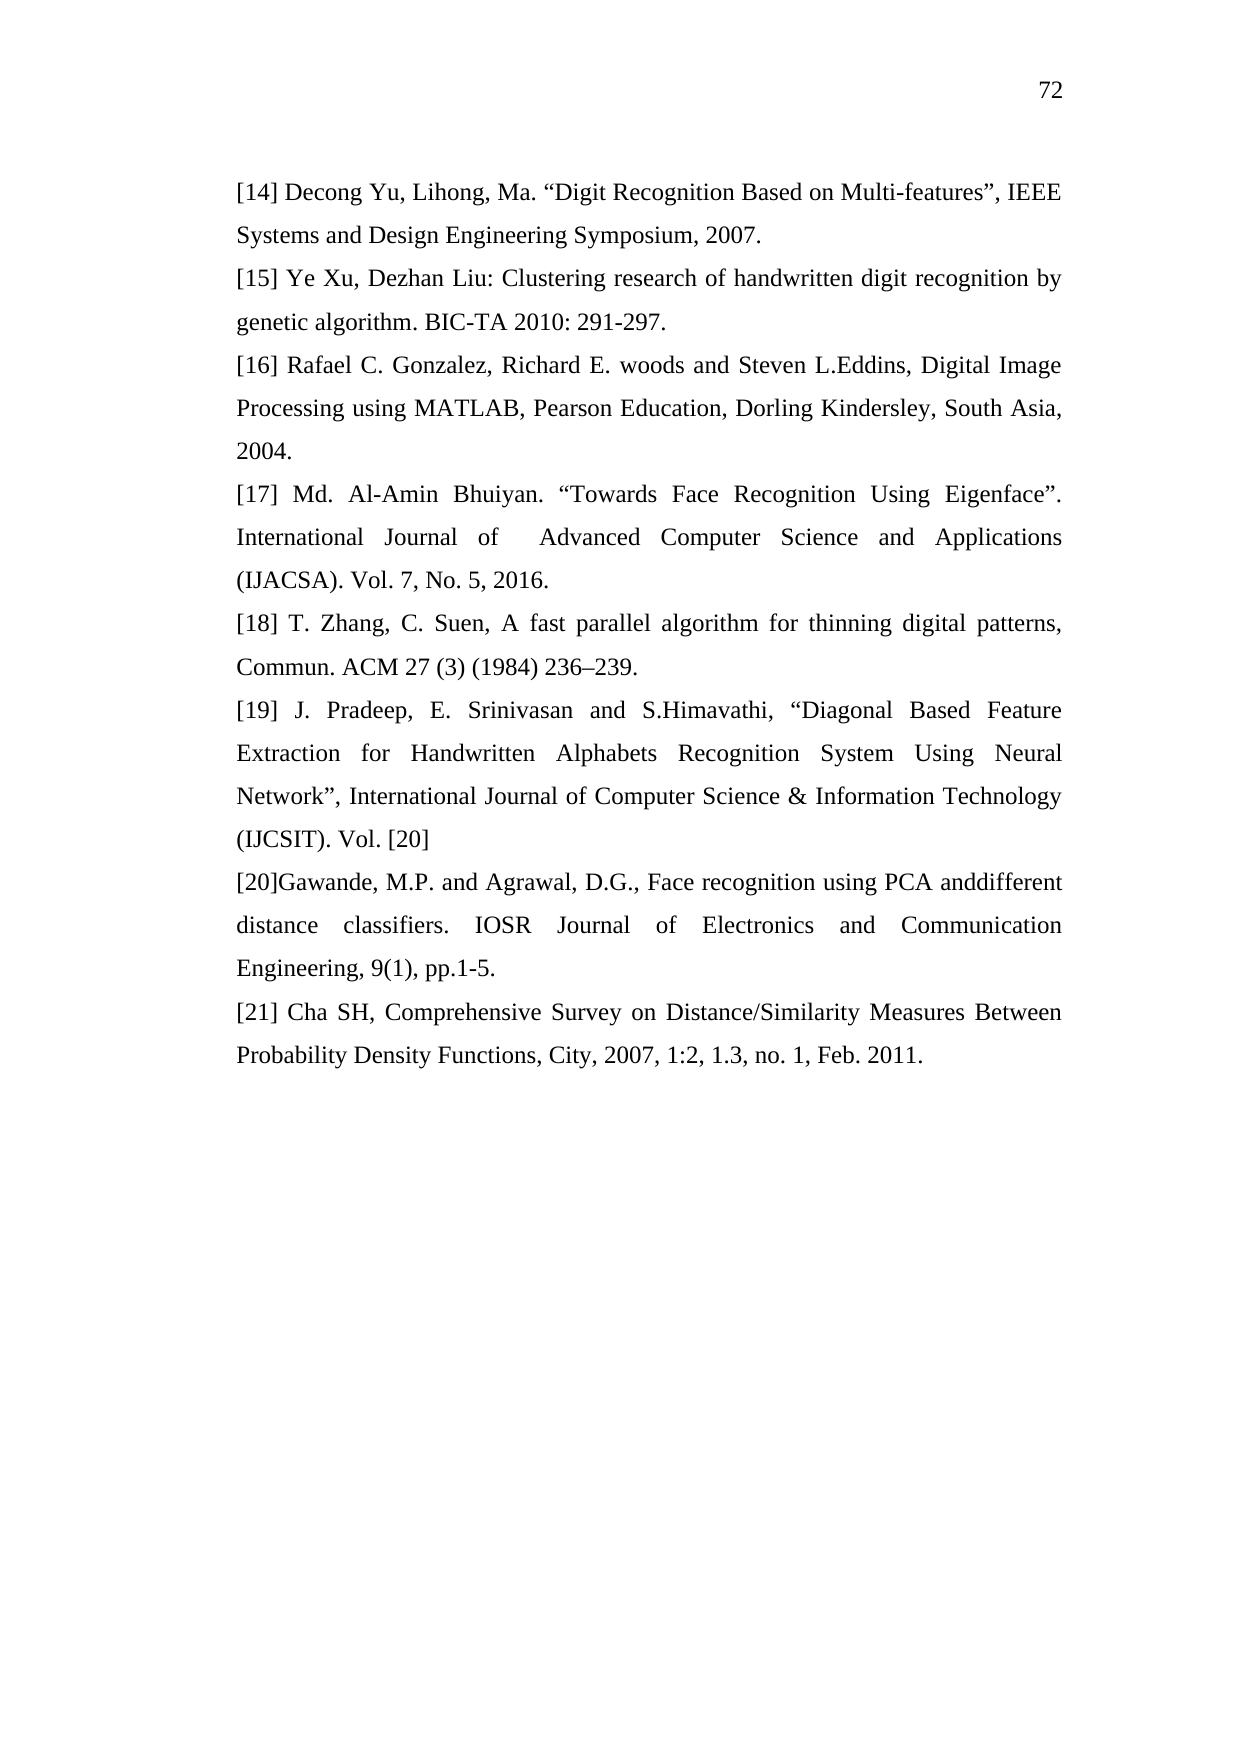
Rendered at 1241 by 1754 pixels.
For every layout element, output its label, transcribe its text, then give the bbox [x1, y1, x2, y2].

text [20]Gawande, M.P. and Agrawal, D.G., Face recognition using PCA anddifferent distance classifiers. IOSR Journal of Electronics and Communication Engineering, 9(1), pp.1-5. [236, 867, 1063, 982]
text [19] J. Pradeep, E. Srinivasan and S.Himavathi, “Diagonal Based Feature Extraction for Handwritten Alphabets Recognition System Using Neural Network”, International Journal of Computer Science & Information Technology (IJCSIT). Vol. [20] [236, 695, 1063, 853]
text [16] Rafael C. Gonzalez, Richard E. woods and Steven L.Eddins, Digital Image Processing using MATLAB, Pearson Education, Dorling Kindersley, South Asia, 2004. [236, 350, 1063, 465]
text [21] Cha SH, Comprehensive Survey on Distance/Similarity Measures Between Probability Density Functions, City, 2007, 1:2, 1.3, no. 1, Feb. 2011. [236, 997, 1063, 1068]
text [15] Ye Xu, Dezhan Liu: Clustering research of handwritten digit recognition by genetic algorithm. BIC-TA 2010: 291-297. [236, 263, 1063, 335]
text [17] Md. Al-Amin Bhuiyan. “Towards Face Recognition Using Eigenface”. International Journal of Advanced Computer Science and Applications (IJACSA). Vol. 7, No. 5, 2016. [236, 479, 1063, 594]
text [18] T. Zhang, C. Suen, A fast parallel algorithm for thinning digital patterns, Commun. ACM 27 (3) (1984) 236–239. [236, 608, 1063, 680]
text [14] Decong Yu, Lihong, Ma. “Digit Recognition Based on Multi-features”, IEEE Systems and Design Engineering Symposium, 2007. [236, 177, 1063, 249]
